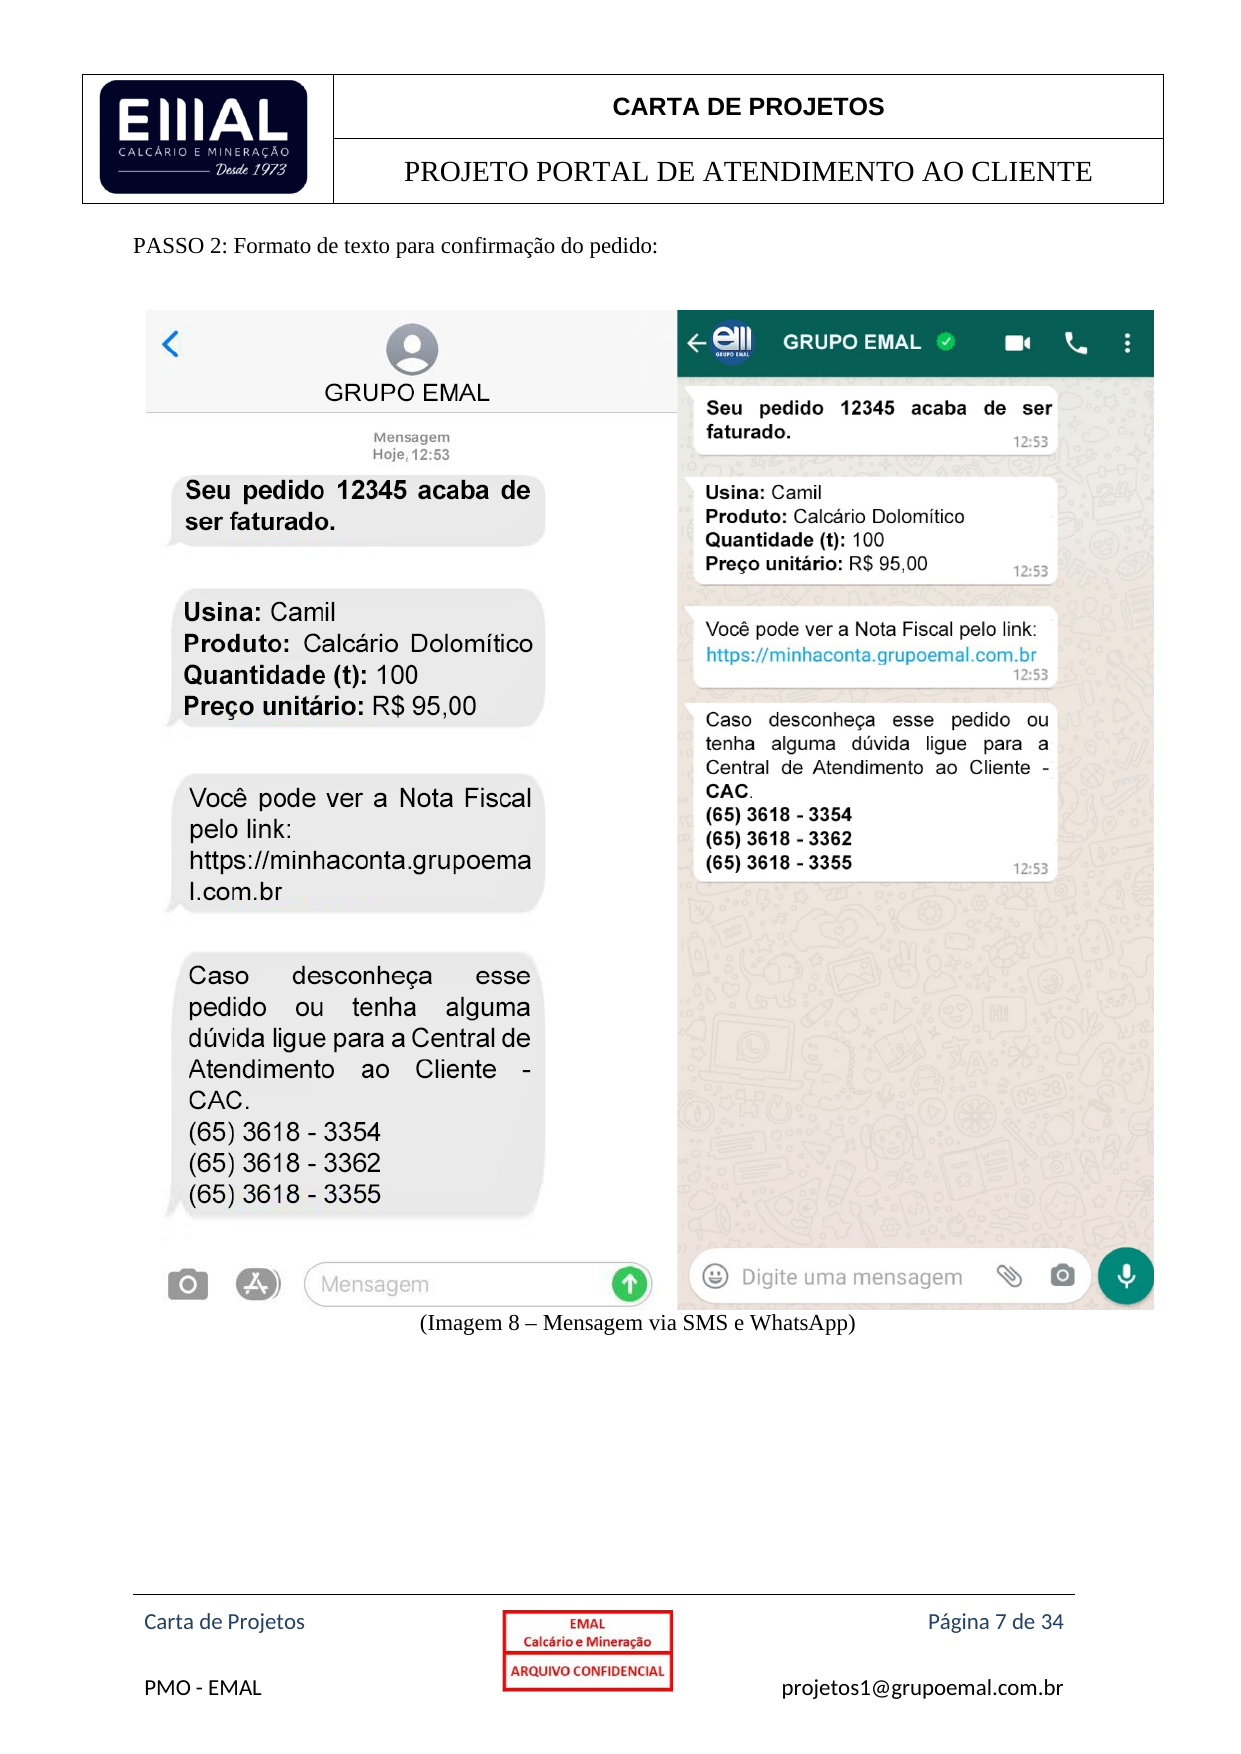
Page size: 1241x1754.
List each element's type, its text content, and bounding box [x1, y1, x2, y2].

picture [145, 310, 1154, 1310]
picture [96, 75, 309, 198]
text PASSO 2: Formato de texto para confirmação do pedido: [133, 232, 1167, 258]
picture [502, 1610, 673, 1692]
text (Imagem 8 – Mensagem via SMS e WhatsApp) [103, 1309, 1167, 1336]
